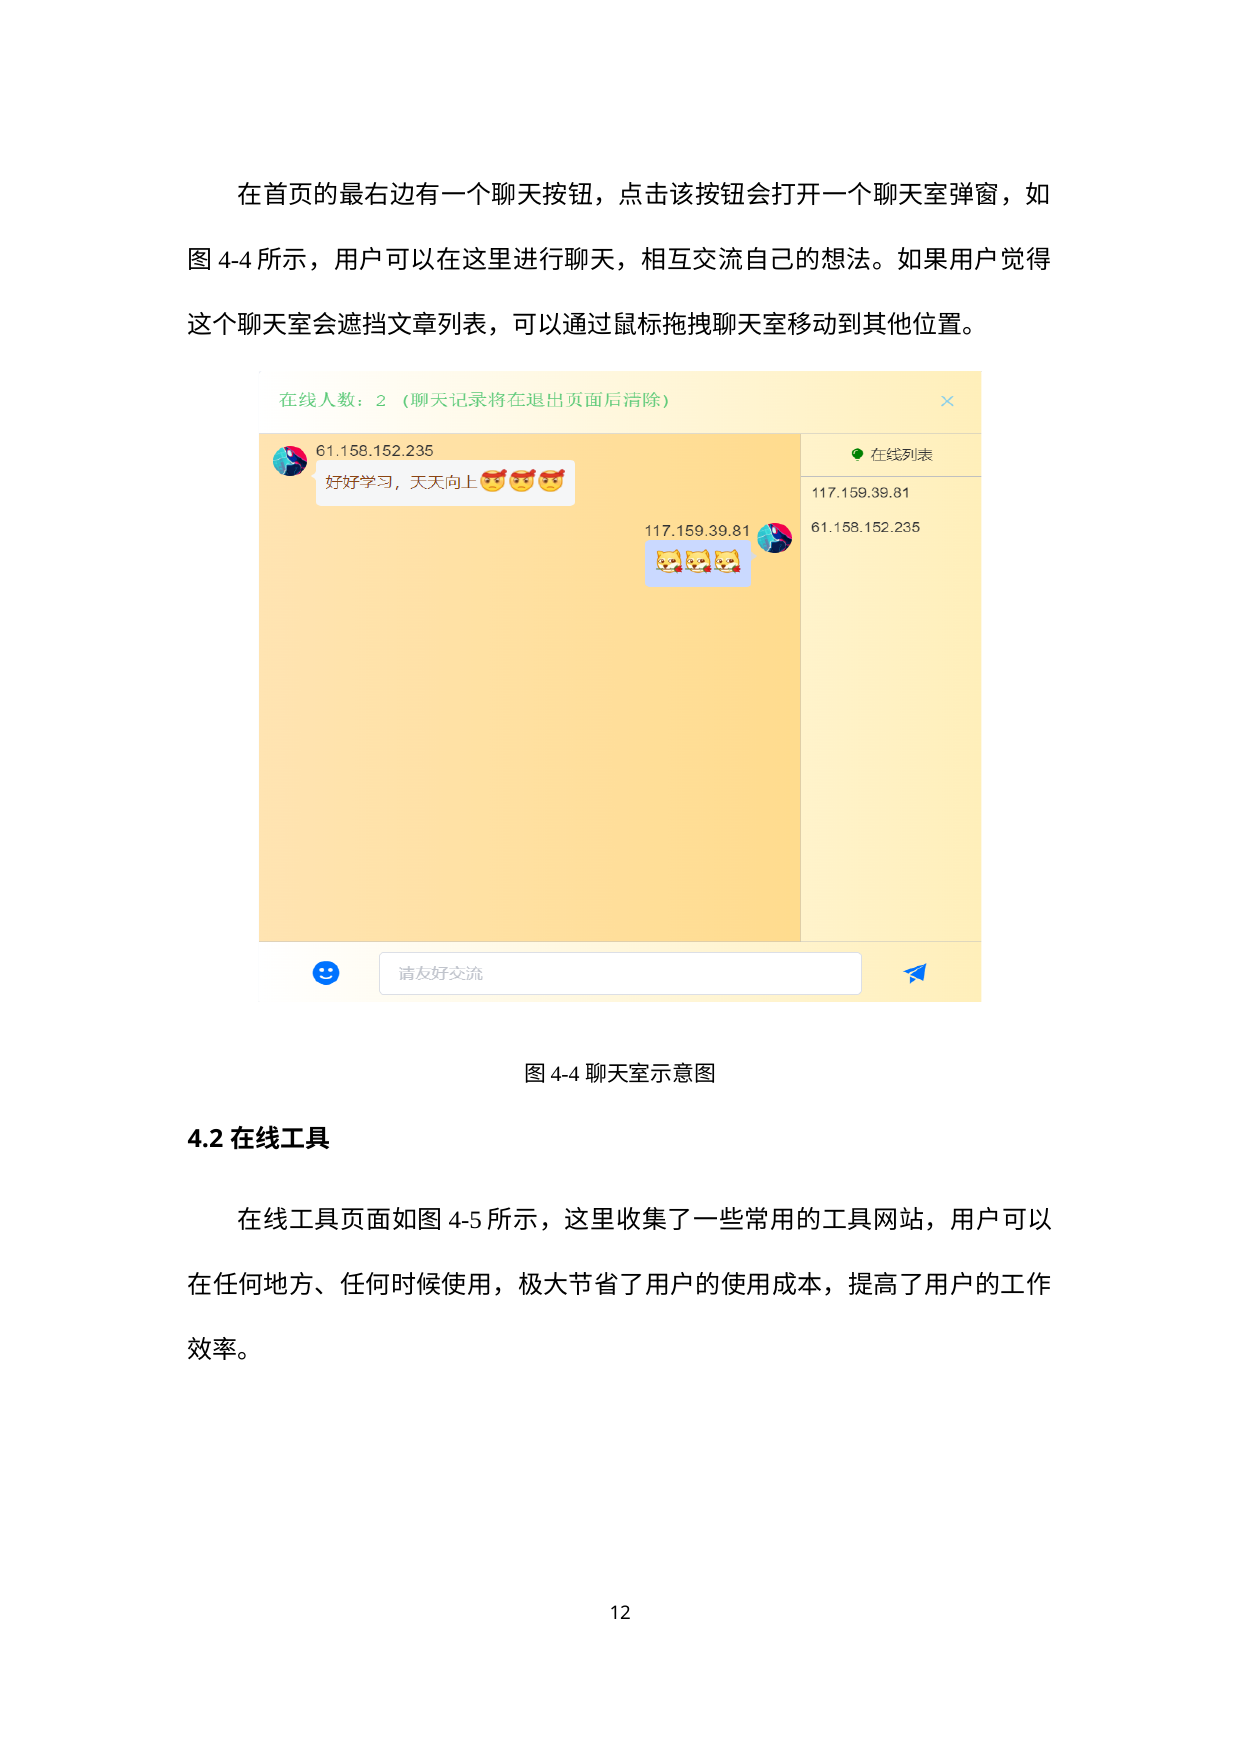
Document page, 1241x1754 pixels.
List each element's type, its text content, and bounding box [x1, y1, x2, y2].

text 在线工具页面如图4-5所示，这里收集了一些常用的工具网站，用户可以在任何地方、任何时候使用，极大节省了用户的使用成本，提高了用户的工作效率。 [187, 1185, 1053, 1380]
subtitle 4.2 在线工具 [187, 1104, 1053, 1169]
text 在首页的最右边有一个聊天按钮，点击该按钮会打开一个聊天室弹窗，如图4-4所示，用户可以在这里进行聊天，相互交流自己的想法。如果用户觉得这个聊天室会遮挡文章列表，可以通过鼠标拖拽聊天室移动到其他位置。 [187, 160, 1053, 355]
text 图4-4 聊天室示意图 [187, 1055, 1053, 1088]
picture [258, 371, 982, 1002]
